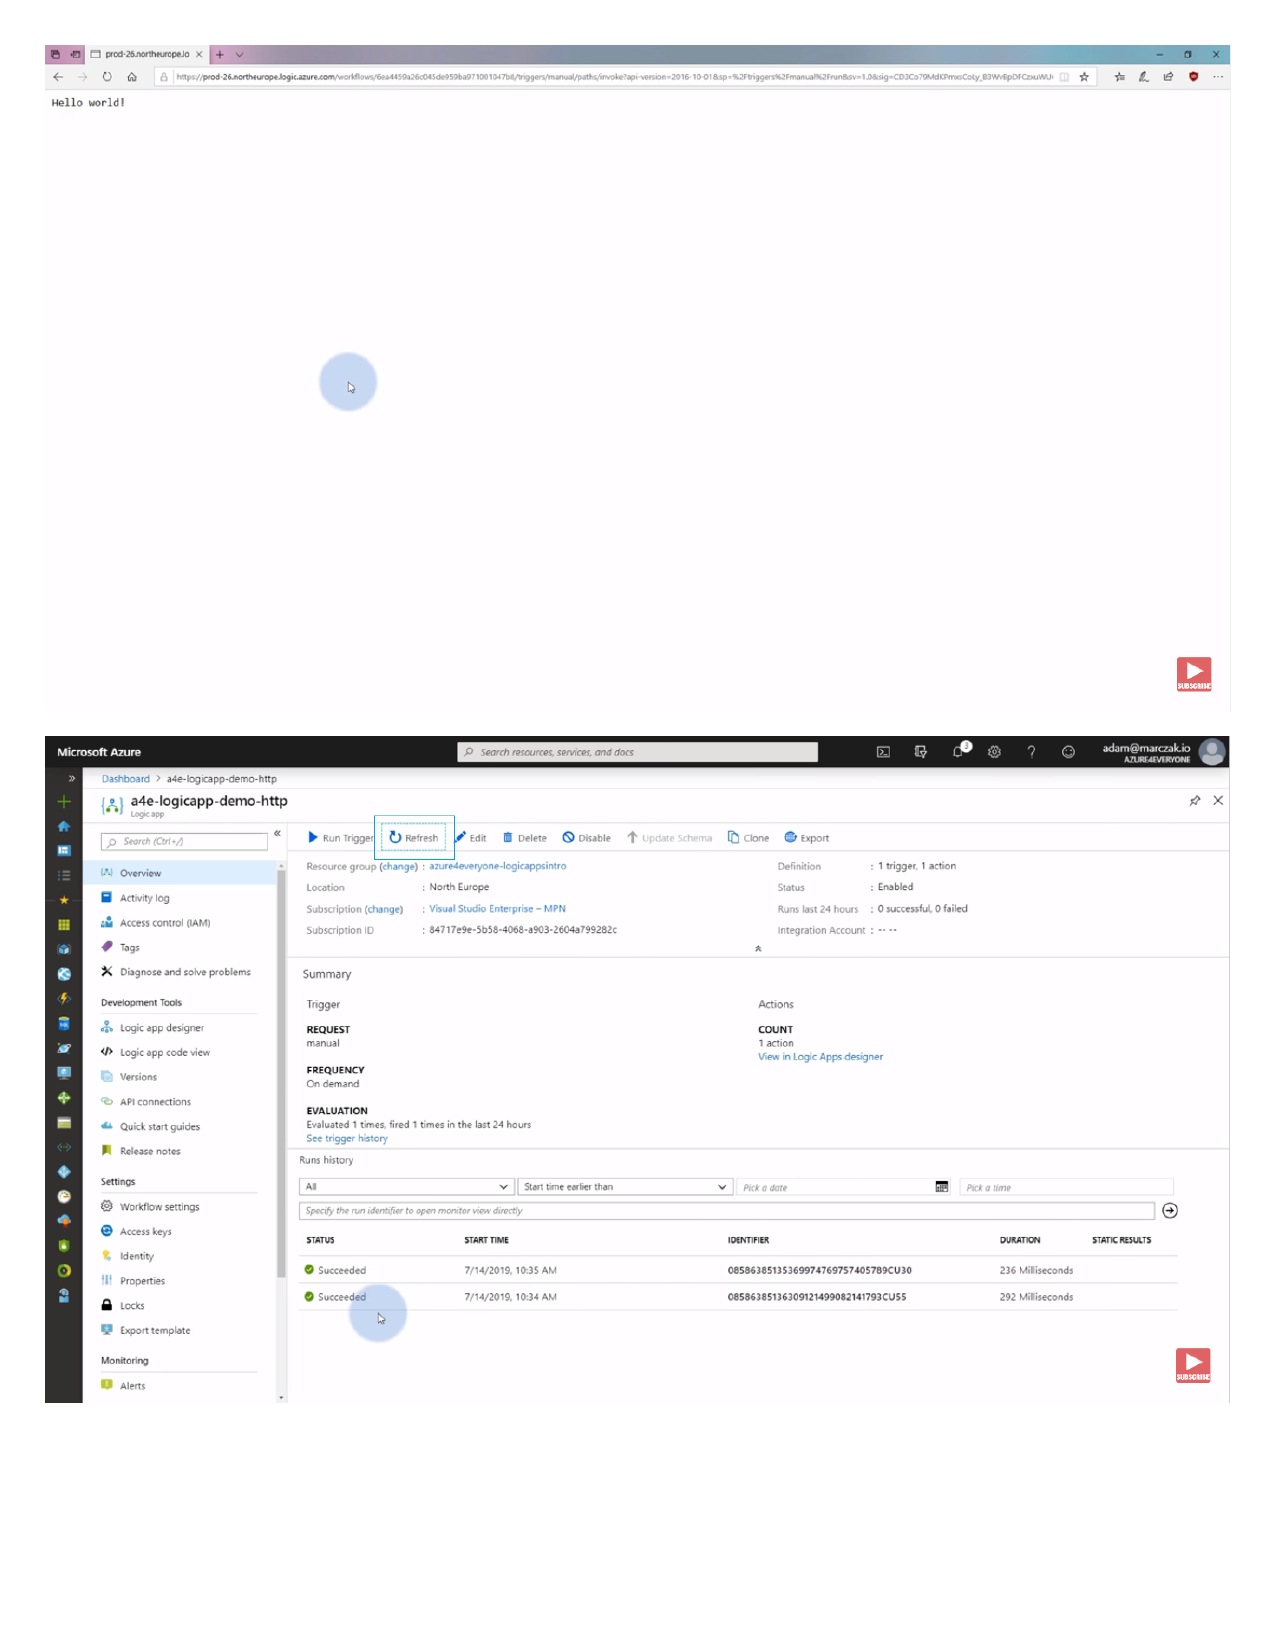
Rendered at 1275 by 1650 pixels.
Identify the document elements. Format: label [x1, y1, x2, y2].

picture [45, 45, 1230, 712]
picture [45, 736, 1230, 1403]
